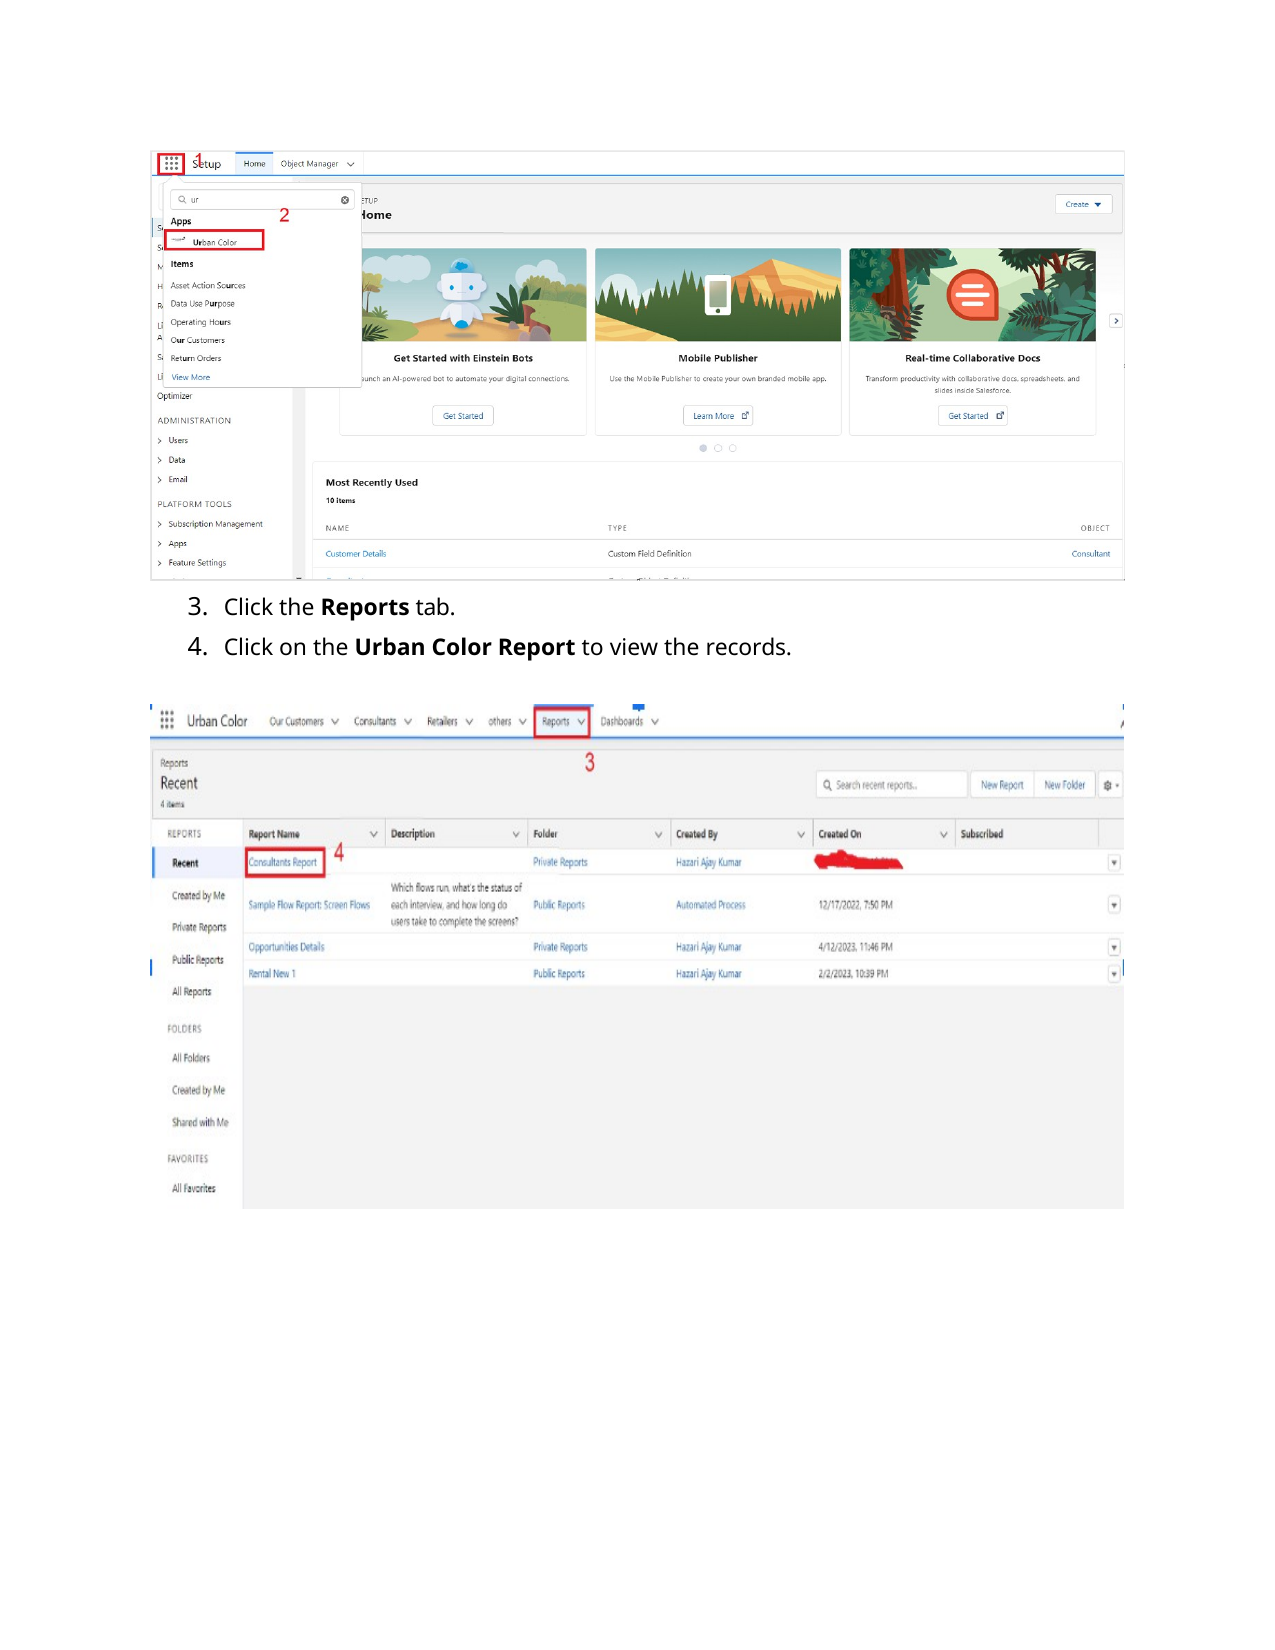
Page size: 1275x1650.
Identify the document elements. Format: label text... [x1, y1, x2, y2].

list Click on the Urban Color Report to view the records. [187, 629, 1187, 663]
list Click the Reports tab. [187, 589, 1187, 623]
picture [150, 150, 1125, 581]
picture [150, 704, 1124, 1209]
